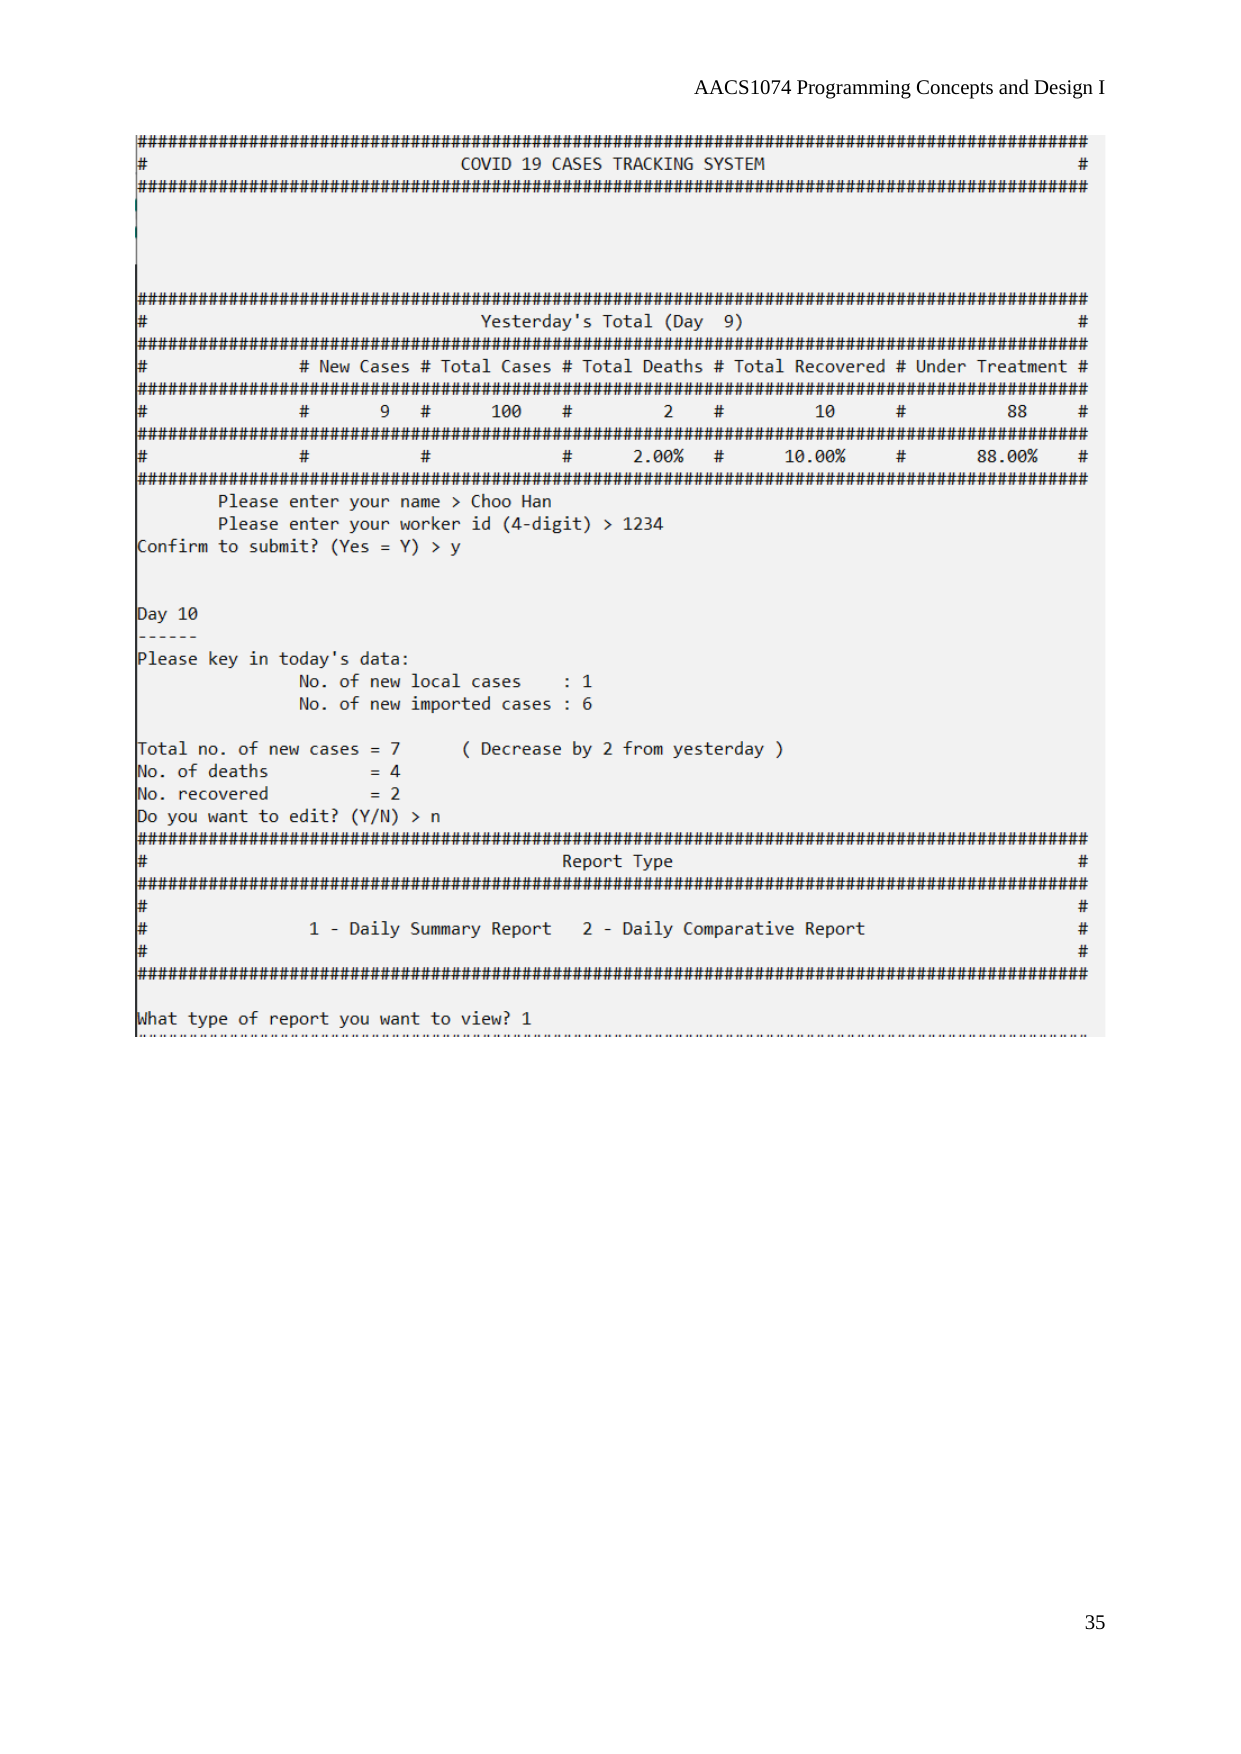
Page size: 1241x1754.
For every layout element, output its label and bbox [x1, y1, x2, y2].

picture [135, 135, 1106, 1037]
